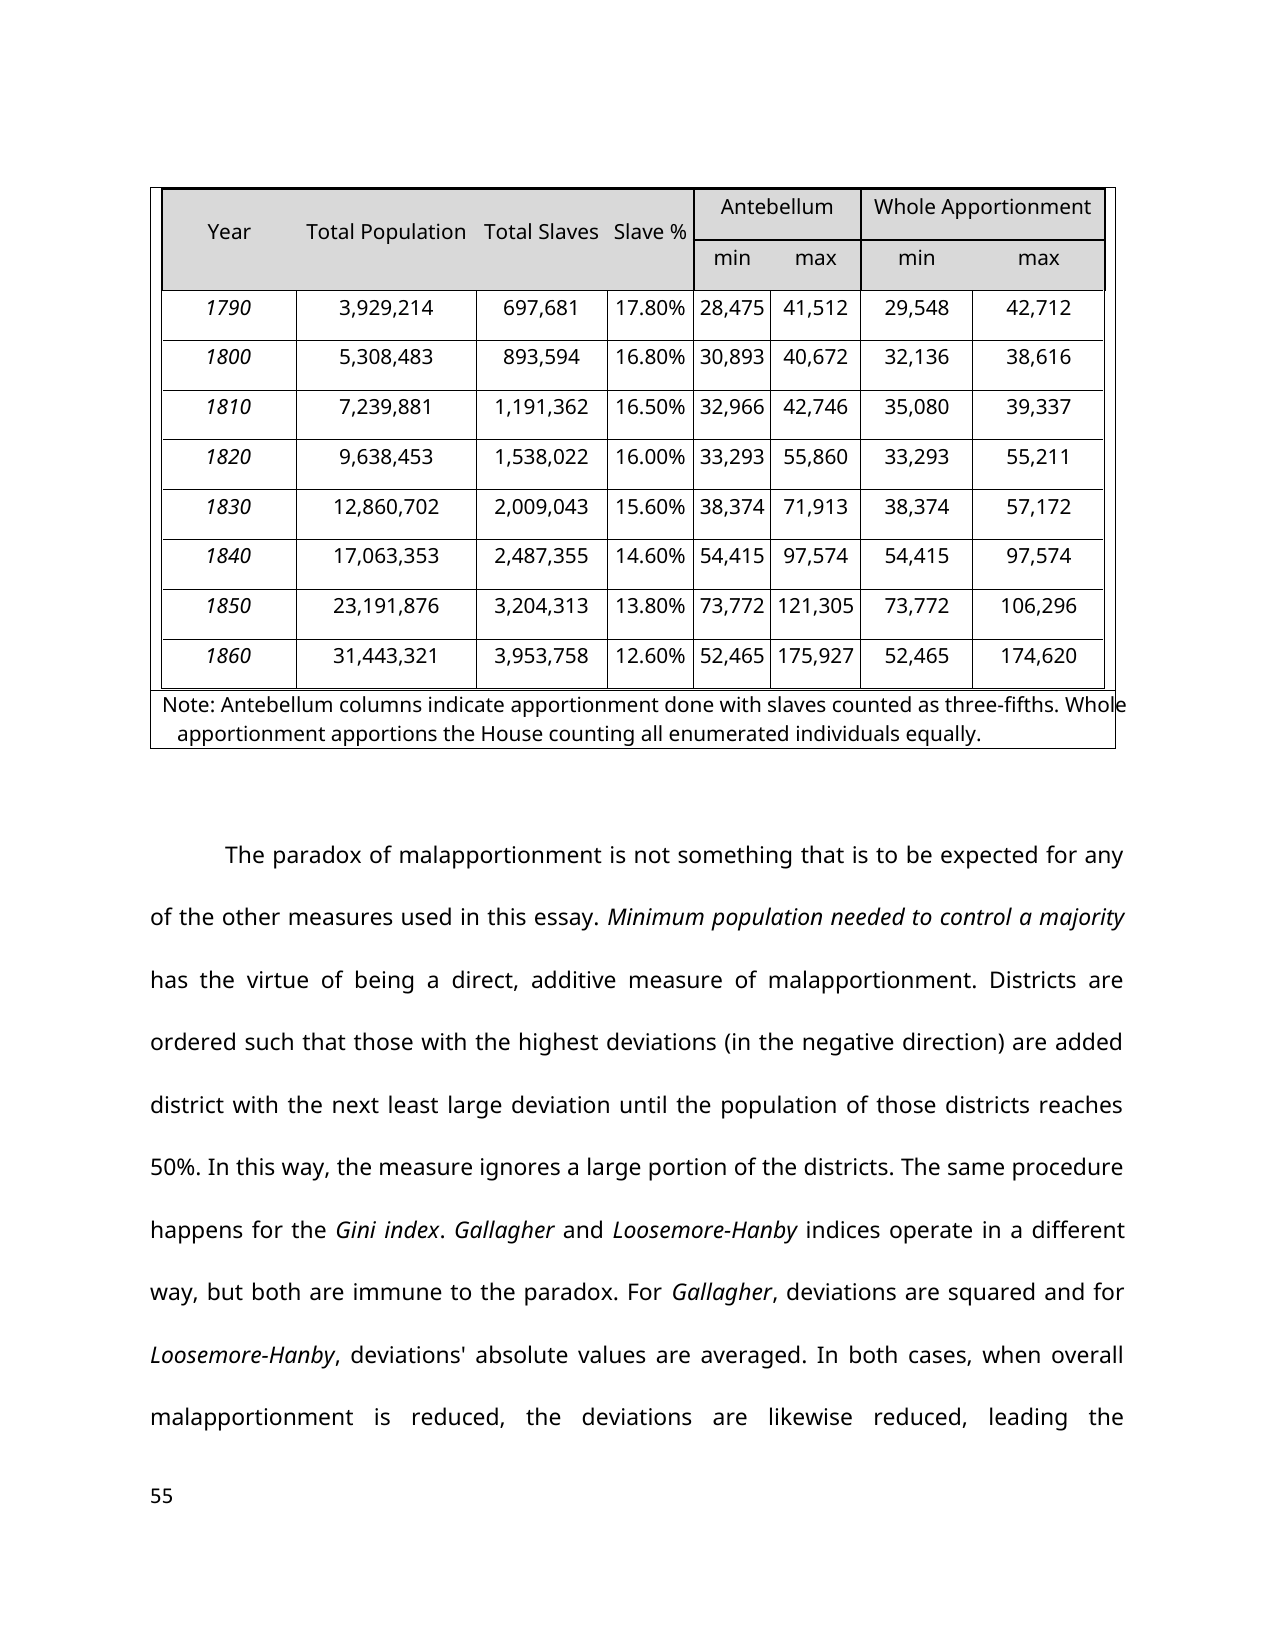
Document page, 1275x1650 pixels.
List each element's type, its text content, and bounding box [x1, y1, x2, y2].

table_cell [771, 590, 860, 639]
table_cell [861, 490, 972, 539]
table_cell [477, 540, 607, 589]
table_cell [608, 590, 693, 639]
table_cell [477, 341, 607, 390]
table_cell [608, 440, 693, 489]
table_cell [297, 590, 476, 639]
table_cell [694, 341, 770, 390]
table_cell [694, 640, 770, 688]
table_cell [694, 590, 770, 639]
table_cell [771, 341, 860, 390]
table_cell [608, 490, 693, 539]
table_cell [861, 291, 972, 340]
table_cell [694, 291, 770, 340]
table_cell [861, 341, 972, 390]
table_cell [771, 640, 860, 688]
table_cell [477, 490, 607, 539]
table_cell [297, 291, 476, 340]
table_cell [861, 440, 972, 489]
table_cell [477, 291, 607, 340]
table_cell [694, 490, 770, 539]
table_cell [151, 188, 161, 689]
table_cell [694, 440, 770, 489]
table_cell [1105, 188, 1115, 689]
table_cell [973, 290, 1104, 688]
table_cell [477, 640, 607, 688]
table_cell [297, 391, 476, 439]
table_cell [608, 291, 693, 340]
table_cell [771, 490, 860, 539]
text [150, 839, 1125, 1432]
table_cell [608, 640, 693, 688]
table_cell [162, 291, 296, 688]
table_cell [477, 391, 607, 439]
table_cell [771, 291, 860, 340]
table_cell [861, 640, 972, 688]
table_cell [771, 440, 860, 489]
table_cell [771, 540, 860, 589]
table_cell [608, 391, 693, 439]
table_cell [297, 440, 476, 489]
table_cell [861, 590, 972, 639]
table_cell [477, 440, 607, 489]
table_cell [694, 540, 770, 589]
table_cell [608, 341, 693, 390]
table_cell Note: Antebellum columns indicate apportionment done with slaves counted as three-fifths. Whole apportionment apportions the House counting all enumerated individuals equally. [151, 691, 1115, 747]
table_cell [297, 341, 476, 390]
table_cell [771, 391, 860, 439]
table_cell [861, 540, 972, 589]
table_cell [608, 540, 693, 589]
table_cell [477, 590, 607, 639]
table_cell [297, 490, 476, 539]
table_cell [297, 640, 476, 688]
table_cell [297, 540, 476, 589]
table_cell [694, 391, 770, 439]
table_cell [861, 391, 972, 439]
